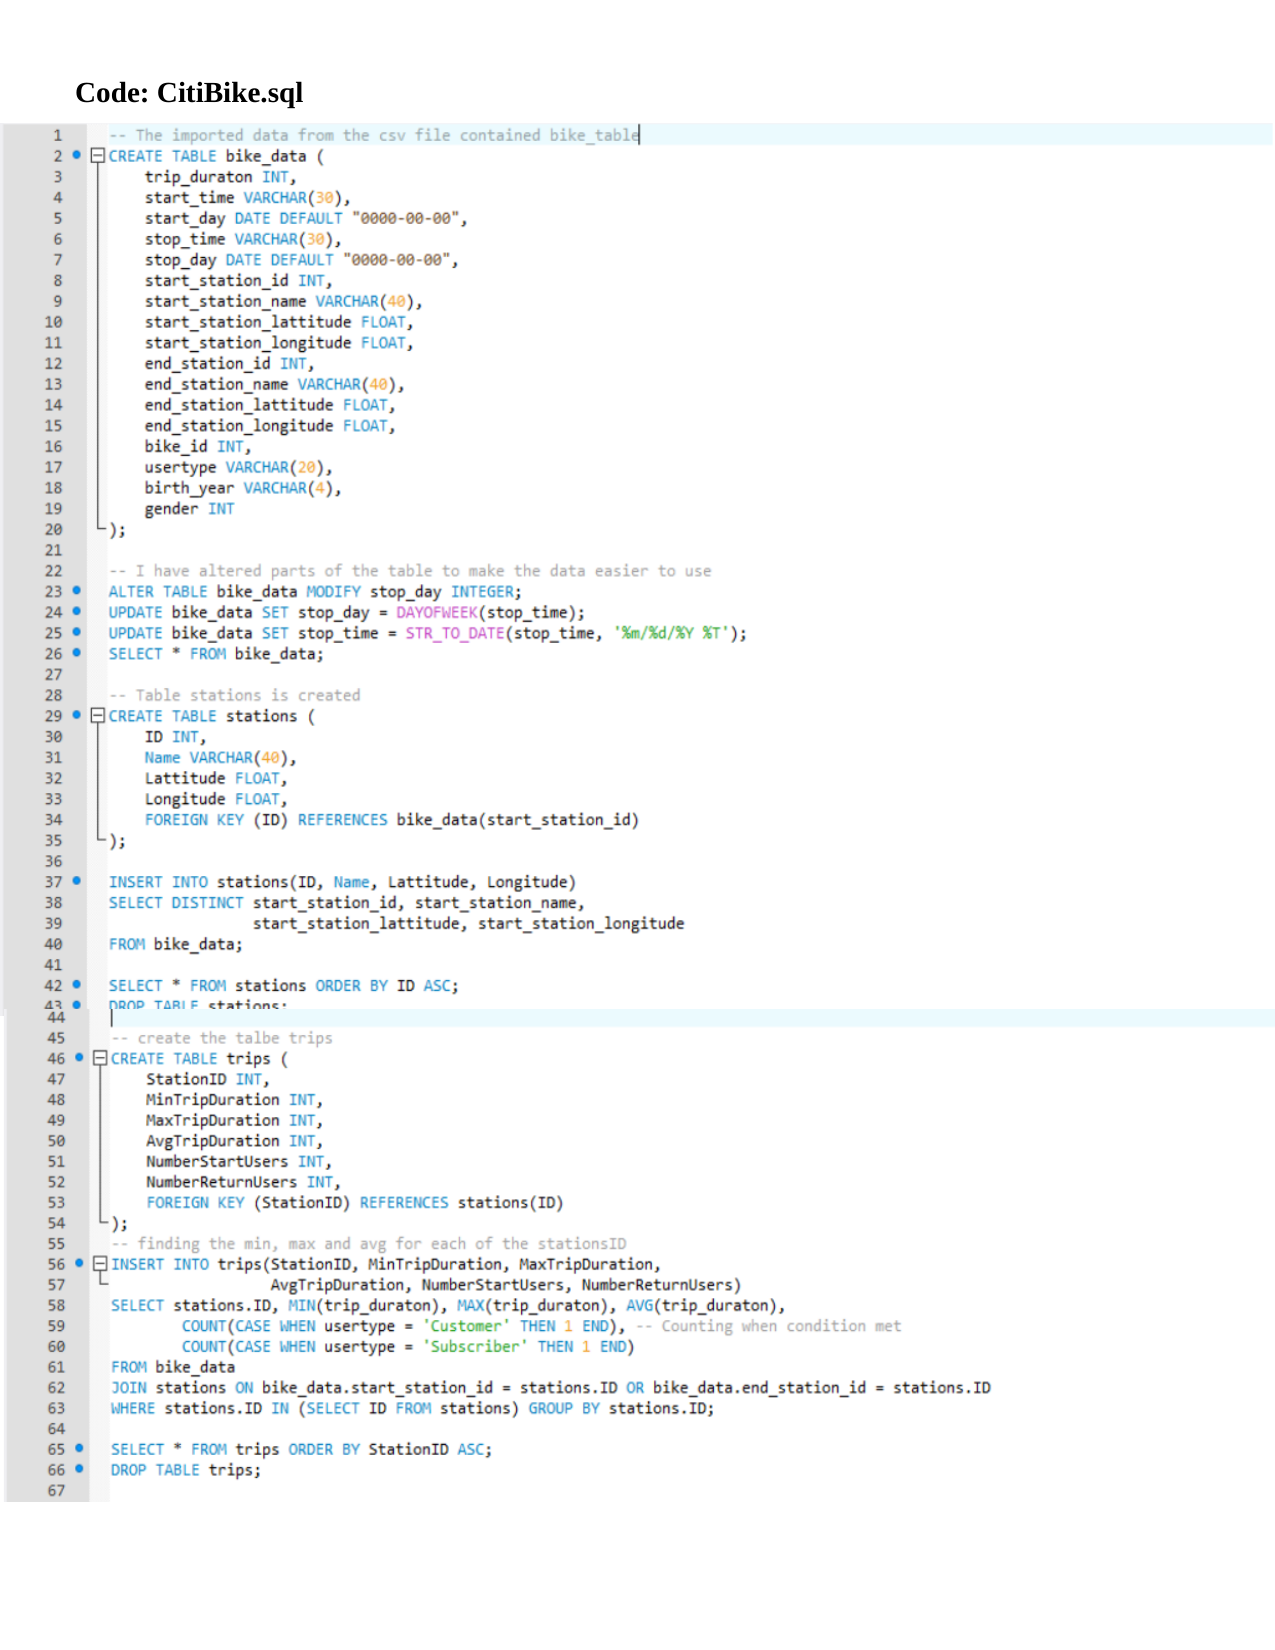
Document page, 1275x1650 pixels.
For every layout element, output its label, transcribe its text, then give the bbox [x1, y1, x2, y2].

picture [0, 123, 1275, 1502]
text Code: CitiBike.sql [75, 75, 1200, 108]
